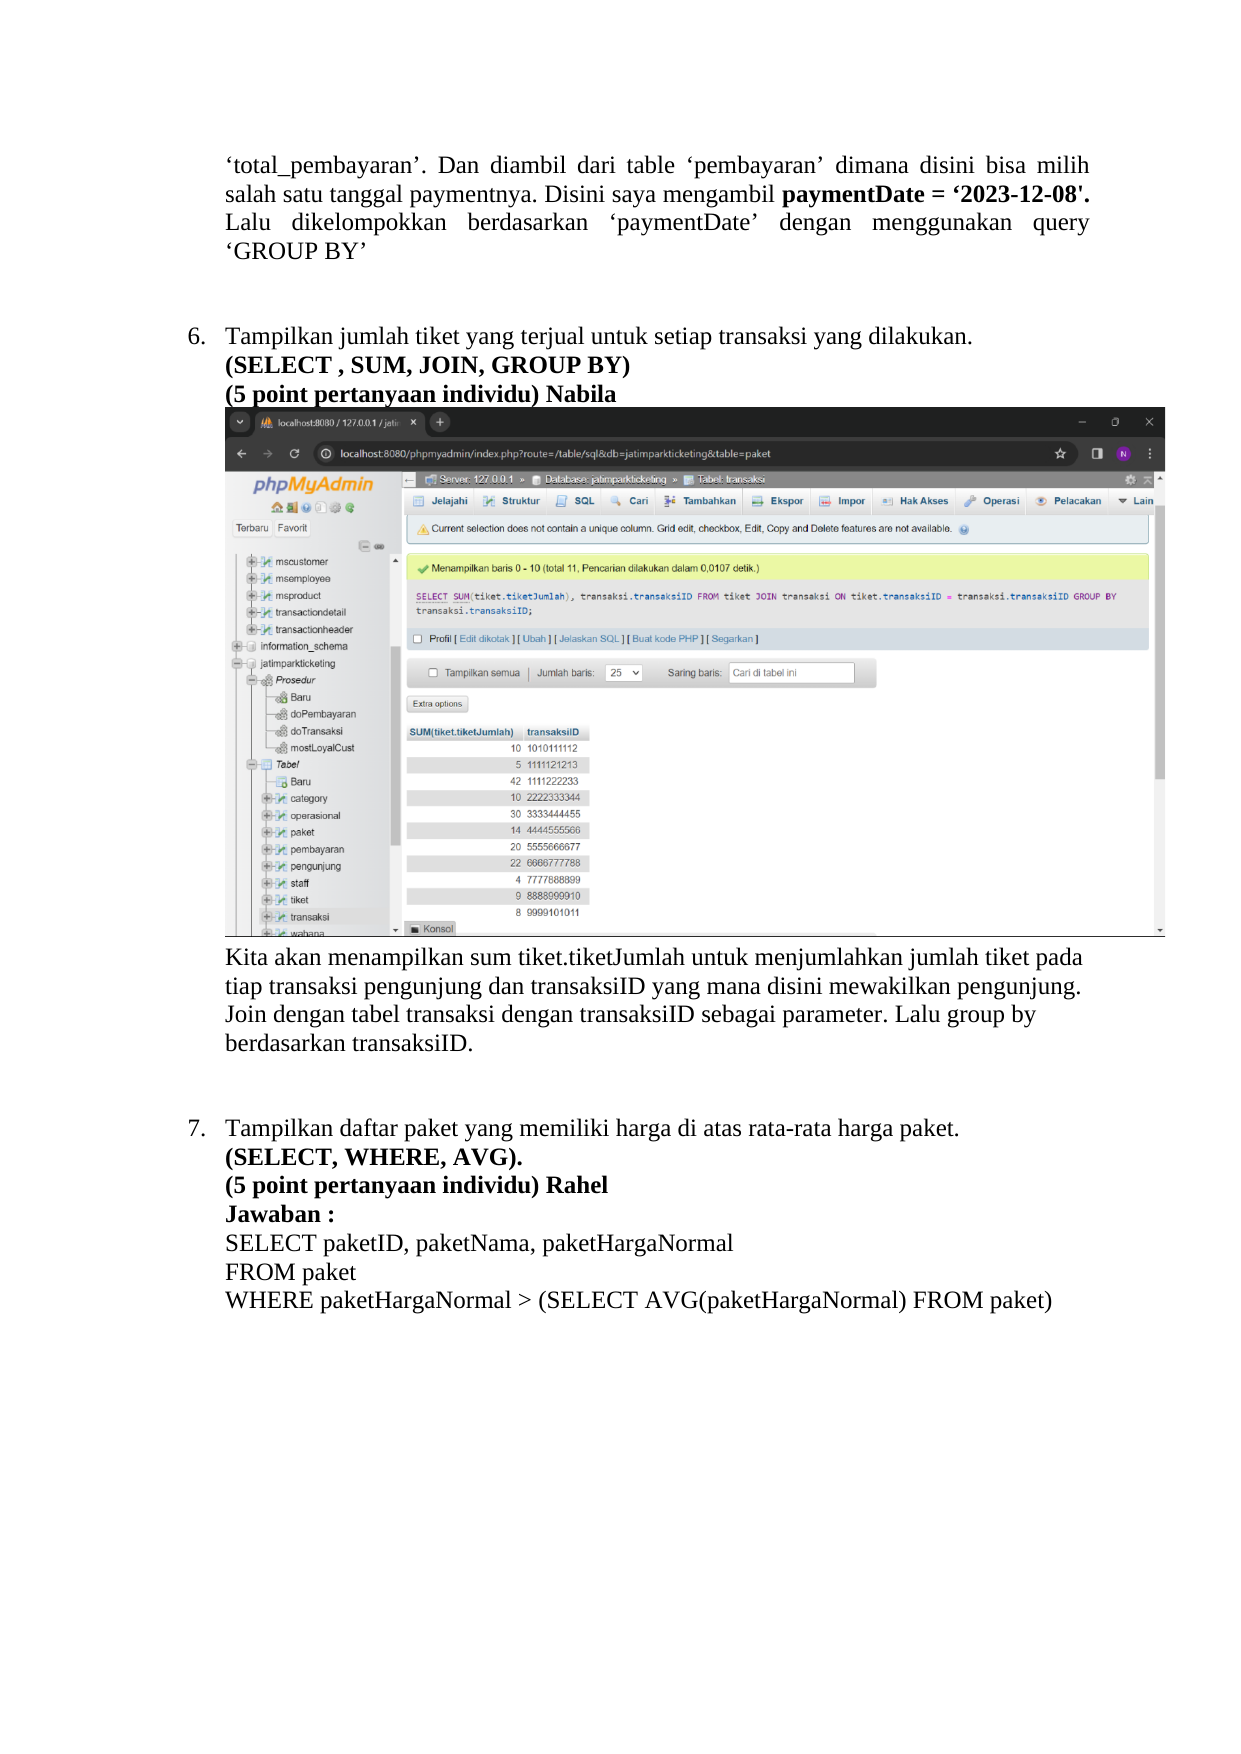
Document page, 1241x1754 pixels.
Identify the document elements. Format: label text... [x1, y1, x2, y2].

text Kita akan menampilkan sum tiket.tiketJumlah untuk menjumlahkan jumlah tiket pada tiap transaksi pengunjung dan transaksiID yang mana disini mewakilkan pengunjung. Join dengan tabel transaksi dengan transaksiID sebagai parameter. Lalu group by berdasarkan transaksiID. [225, 942, 1090, 1057]
text WHERE paketHargaNormal > (SELECT AVG(paketHargaNormal) FROM paket) [225, 1286, 1090, 1314]
text (5 point pertanyaan individu) Nabila [225, 379, 1090, 407]
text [225, 150, 1090, 265]
picture [225, 407, 1166, 937]
list Tampilkan daftar paket yang memiliki harga di atas rata-rata harga paket. [187, 1113, 1090, 1142]
text SELECT paketID, paketNama, paketHargaNormal [225, 1228, 1090, 1257]
text (SELECT , SUM, JOIN, GROUP BY) [225, 350, 1090, 379]
text (SELECT, WHERE, AVG). [225, 1142, 1090, 1171]
text (5 point pertanyaan individu) Rahel [225, 1171, 1090, 1199]
text FROM paket [225, 1257, 1090, 1286]
list Tampilkan jumlah tiket yang terjual untuk setiap transaksi yang dilakukan. [187, 321, 1090, 350]
text Jawaban : [225, 1199, 1090, 1228]
